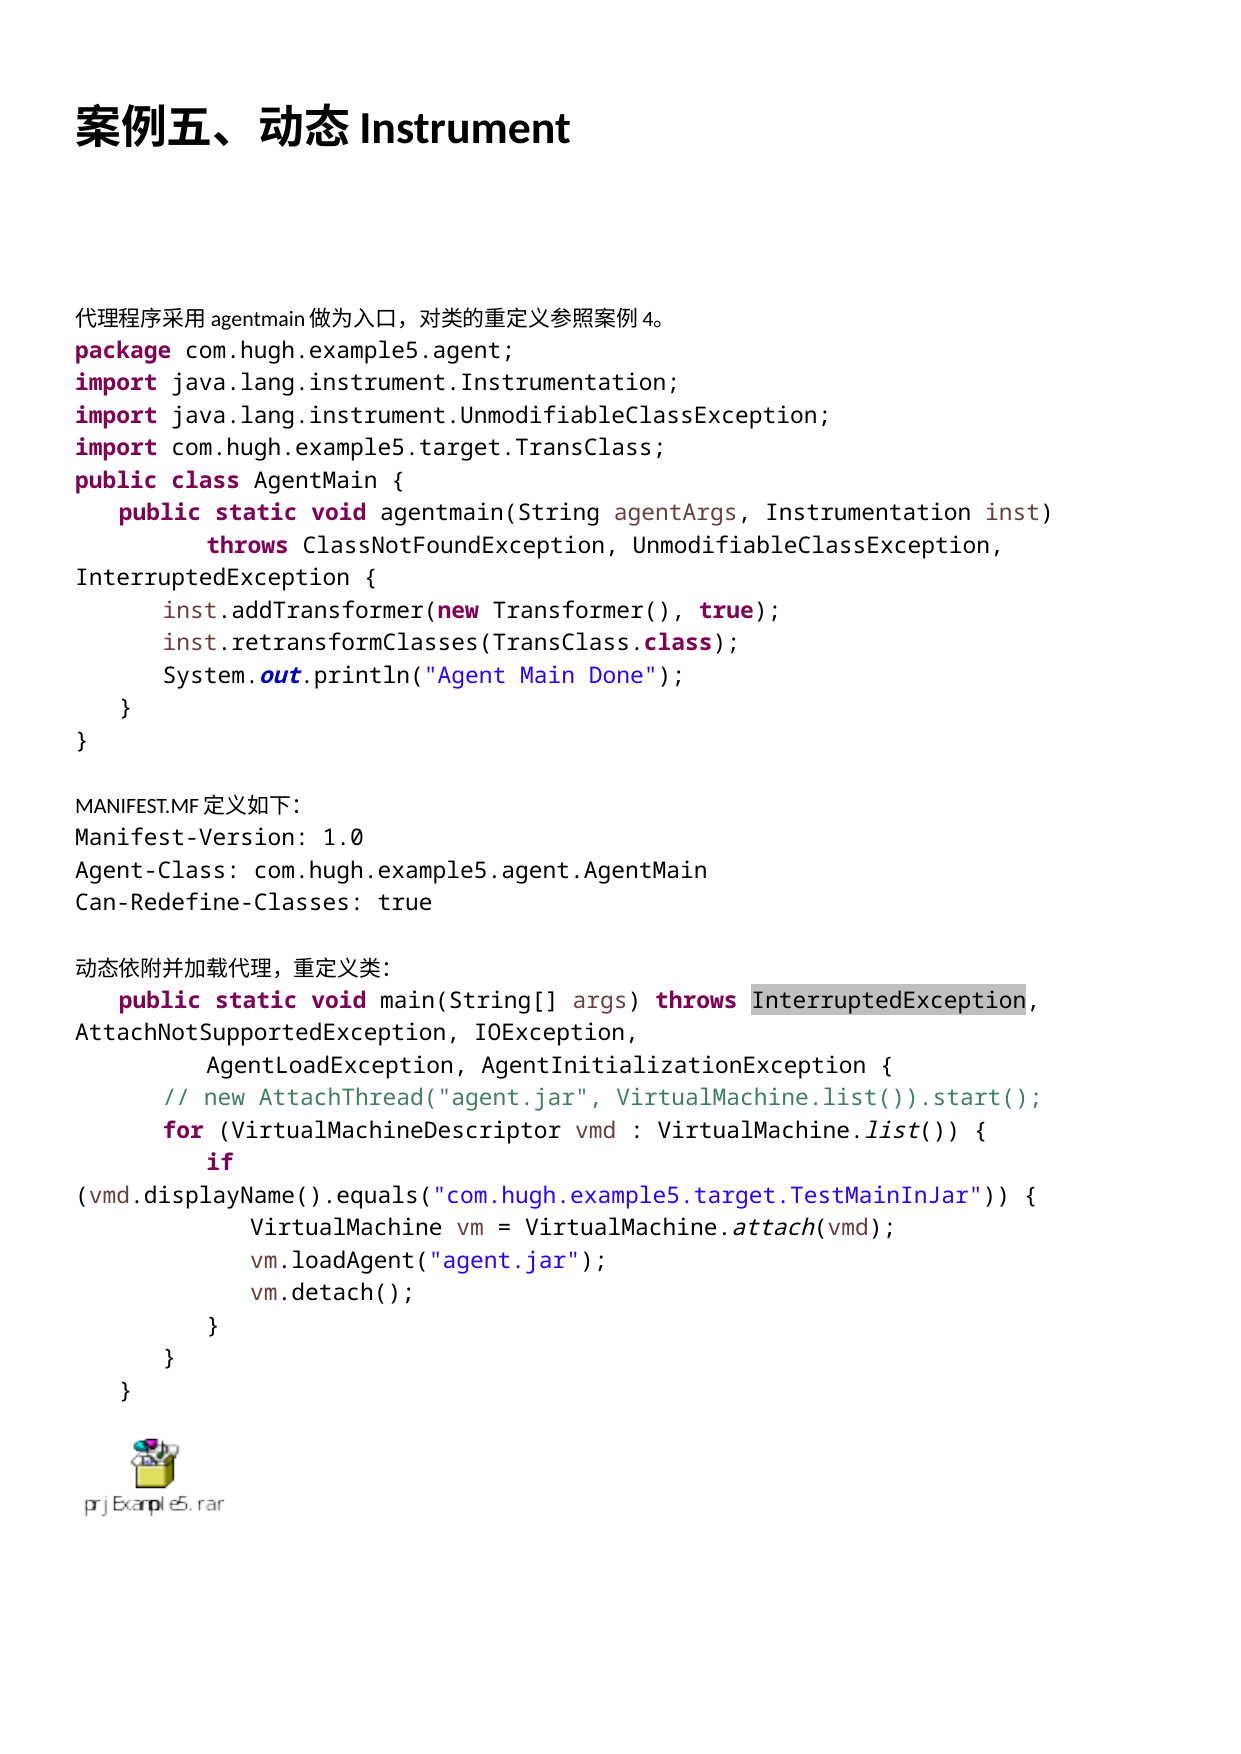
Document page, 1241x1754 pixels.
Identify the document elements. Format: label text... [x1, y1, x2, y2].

text System.out.println("Agent Main Done"); [75, 658, 1165, 690]
text package com.hugh.example5.agent; [75, 333, 1165, 365]
text AgentLoadException, AgentInitializationException { [75, 1048, 1165, 1080]
text public static void agentmain(String agentArgs, Instrumentation inst) [75, 495, 1165, 528]
text throws ClassNotFoundException, UnmodifiableClassException, InterruptedException { [75, 528, 1165, 593]
text vm.loadAgent("agent.jar"); [75, 1243, 1165, 1275]
subtitle 案例五、动态Instrument [75, 75, 1165, 172]
text public static void main(String[] args) throws InterruptedException, AttachNotSupportedException, IOException, [75, 983, 1165, 1048]
text 动态依附并加载代理，重定义类： [75, 950, 1165, 983]
text inst.retransformClasses(TransClass.class); [75, 625, 1165, 658]
text } [75, 723, 1165, 755]
text VirtualMachine vm = VirtualMachine.attach(vmd); [75, 1210, 1165, 1243]
text Manifest-Version: 1.0 [75, 820, 1165, 853]
text MANIFEST.MF定义如下： [75, 788, 1165, 820]
text Agent-Class: com.hugh.example5.agent.AgentMain [75, 853, 1165, 885]
text 代理程序采用agentmain做为入口，对类的重定义参照案例4。 [75, 300, 1165, 333]
text import com.hugh.example5.target.TransClass; [75, 430, 1165, 463]
text public class AgentMain { [75, 463, 1165, 495]
text } [75, 1340, 1165, 1373]
text } [75, 690, 1165, 723]
text } [75, 1308, 1165, 1340]
text vm.detach(); [75, 1275, 1165, 1308]
text for (VirtualMachineDescriptor vmd : VirtualMachine.list()) { [75, 1113, 1165, 1145]
text // new AttachThread("agent.jar", VirtualMachine.list()).start(); [75, 1080, 1165, 1113]
text Can-Redefine-Classes: true [75, 885, 1165, 918]
text import java.lang.instrument.UnmodifiableClassException; [75, 398, 1165, 430]
text } [75, 1373, 1165, 1405]
text if (vmd.displayName().equals("com.hugh.example5.target.TestMainInJar")) { [75, 1145, 1165, 1210]
text inst.addTransformer(new Transformer(), true); [75, 593, 1165, 625]
text import java.lang.instrument.Instrumentation; [75, 365, 1165, 398]
